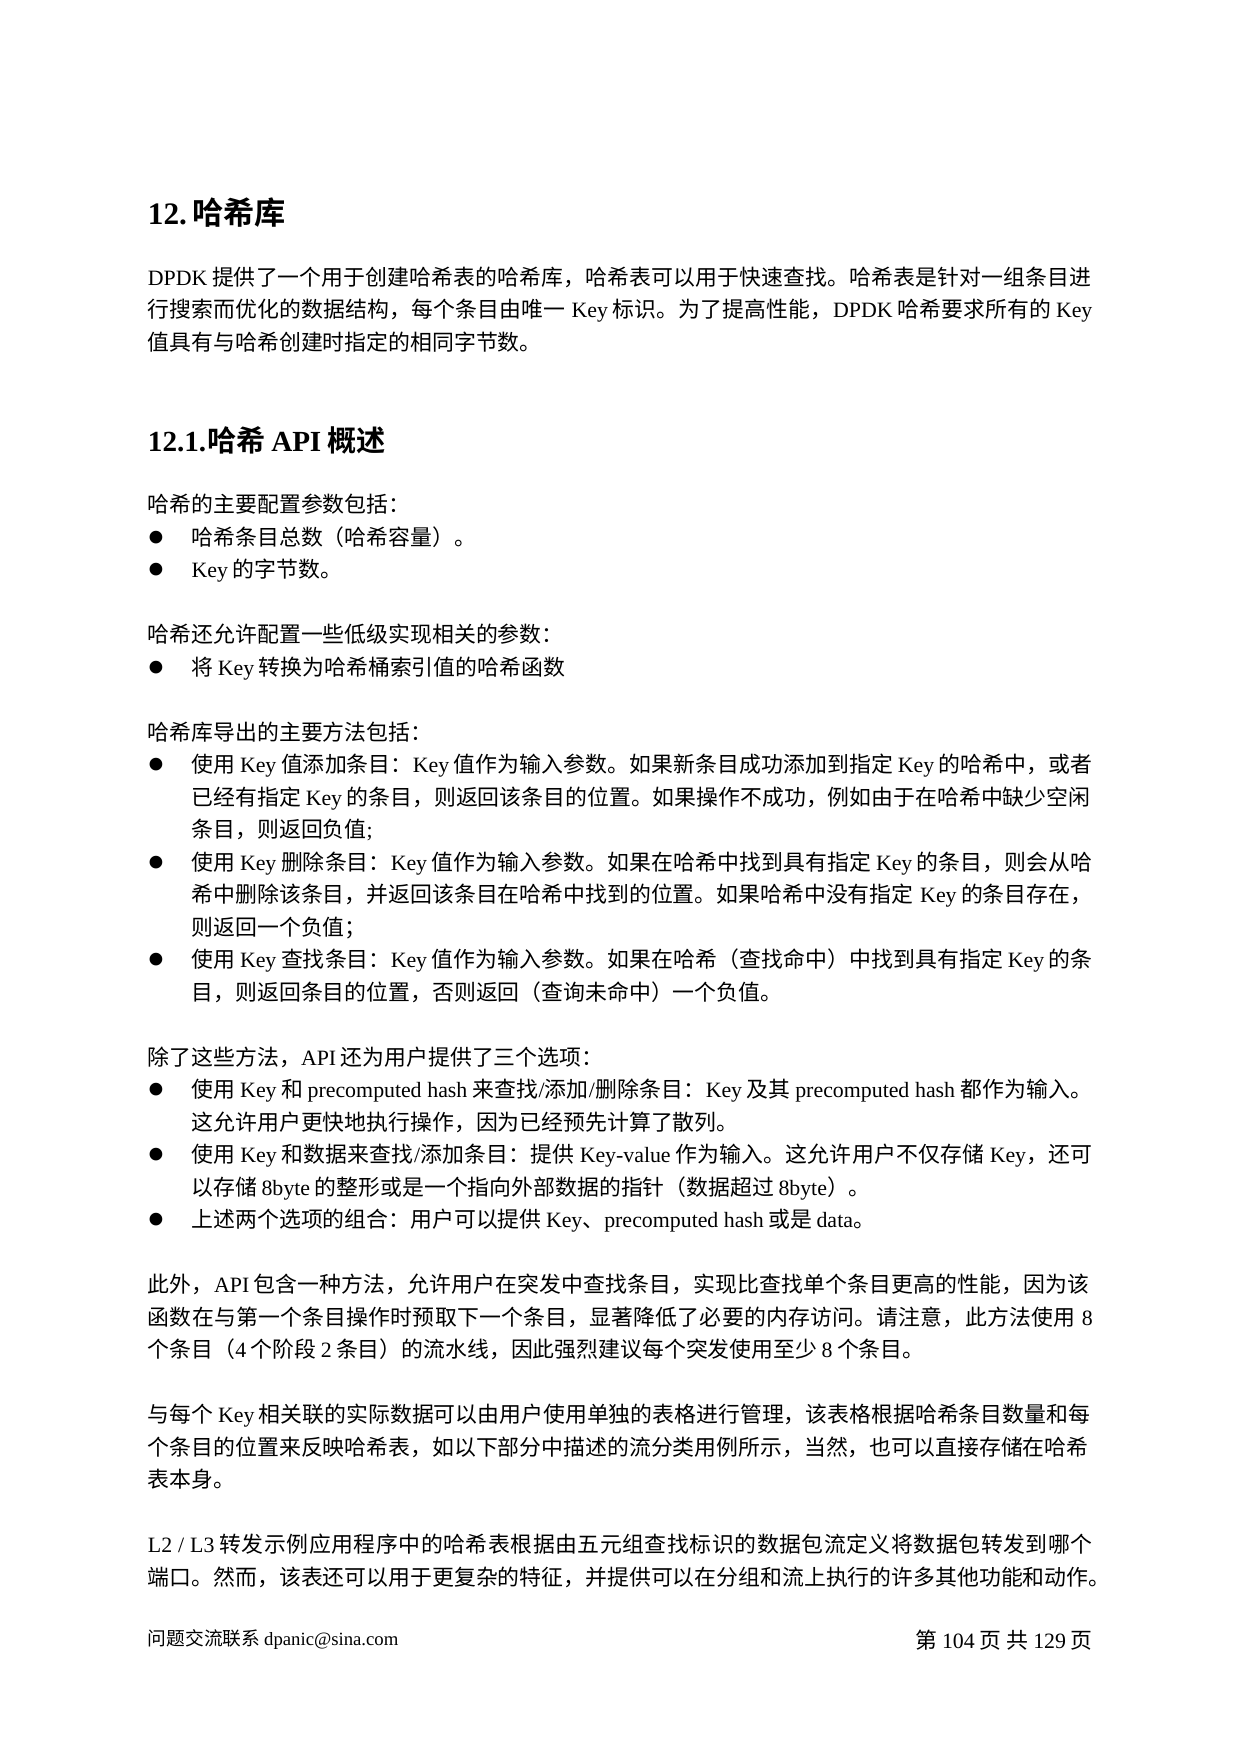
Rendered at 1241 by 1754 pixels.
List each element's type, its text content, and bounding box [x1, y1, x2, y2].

list Key的字节数。 [148, 552, 1092, 584]
text 哈希还允许配置一些低级实现相关的参数： [148, 617, 1092, 649]
subtitle 哈希库 [148, 178, 1092, 243]
list 使用Key查找条目：Key值作为输入参数。如果在哈希（查找命中）中找到具有指定Key的条目，则返回条目的位置，否则返回（查询未命中）一个负值。 [148, 942, 1092, 1007]
list 使用Key值添加条目：Key值作为输入参数。如果新条目成功添加到指定Key的哈希中，或者已经有指定Key的条目，则返回该条目的位置。如果操作不成功，例如由于在哈希中缺少空闲条目，则返回负值; [148, 747, 1092, 844]
text L2 / L3转发示例应用程序中的哈希表根据由五元组查找标识的数据包流定义将数据包转发到哪个端口。然而，该表还可以用于更复杂的特征，并提供可以在分组和流上执行的许多其他功能和动作。 [148, 1527, 1092, 1592]
list 哈希条目总数（哈希容量）。 [148, 519, 1092, 552]
text 与每个Key相关联的实际数据可以由用户使用单独的表格进行管理，该表格根据哈希条目数量和每个条目的位置来反映哈希表，如以下部分中描述的流分类用例所示，当然，也可以直接存储在哈希表本身。 [148, 1397, 1092, 1494]
list 将Key转换为哈希桶索引值的哈希函数 [148, 649, 1092, 682]
text 此外，API包含一种方法，允许用户在突发中查找条目，实现比查找单个条目更高的性能，因为该函数在与第一个条目操作时预取下一个条目，显著降低了必要的内存访问。请注意，此方法使用8个条目（4个阶段2条目）的流水线，因此强烈建议每个突发使用至少8个条目。 [148, 1267, 1092, 1364]
text 哈希的主要配置参数包括： [148, 487, 1092, 519]
text 哈希库导出的主要方法包括： [148, 714, 1092, 747]
subtitle 哈希API概述 [148, 406, 1092, 471]
list 使用Key和precomputed hash来查找/添加/删除条目：Key及其precomputed hash都作为输入。这允许用户更快地执行操作，因为已经预先计算了散列。 [148, 1072, 1092, 1137]
text DPDK提供了一个用于创建哈希表的哈希库，哈希表可以用于快速查找。哈希表是针对一组条目进行搜索而优化的数据结构，每个条目由唯一Key标识。为了提高性能，DPDK哈希要求所有的Key值具有与哈希创建时指定的相同字节数。 [148, 259, 1092, 357]
text 除了这些方法，API还为用户提供了三个选项： [148, 1039, 1092, 1072]
list 使用Key删除条目：Key值作为输入参数。如果在哈希中找到具有指定Key的条目，则会从哈希中删除该条目，并返回该条目在哈希中找到的位置。如果哈希中没有指定Key的条目存在，则返回一个负值； [148, 844, 1092, 942]
list 上述两个选项的组合：用户可以提供Key、precomputed hash或是data。 [148, 1202, 1092, 1234]
list 使用Key和数据来查找/添加条目：提供Key-value作为输入。这允许用户不仅存储Key，还可以存储8byte的整形或是一个指向外部数据的指针（数据超过8byte）。 [148, 1137, 1092, 1202]
